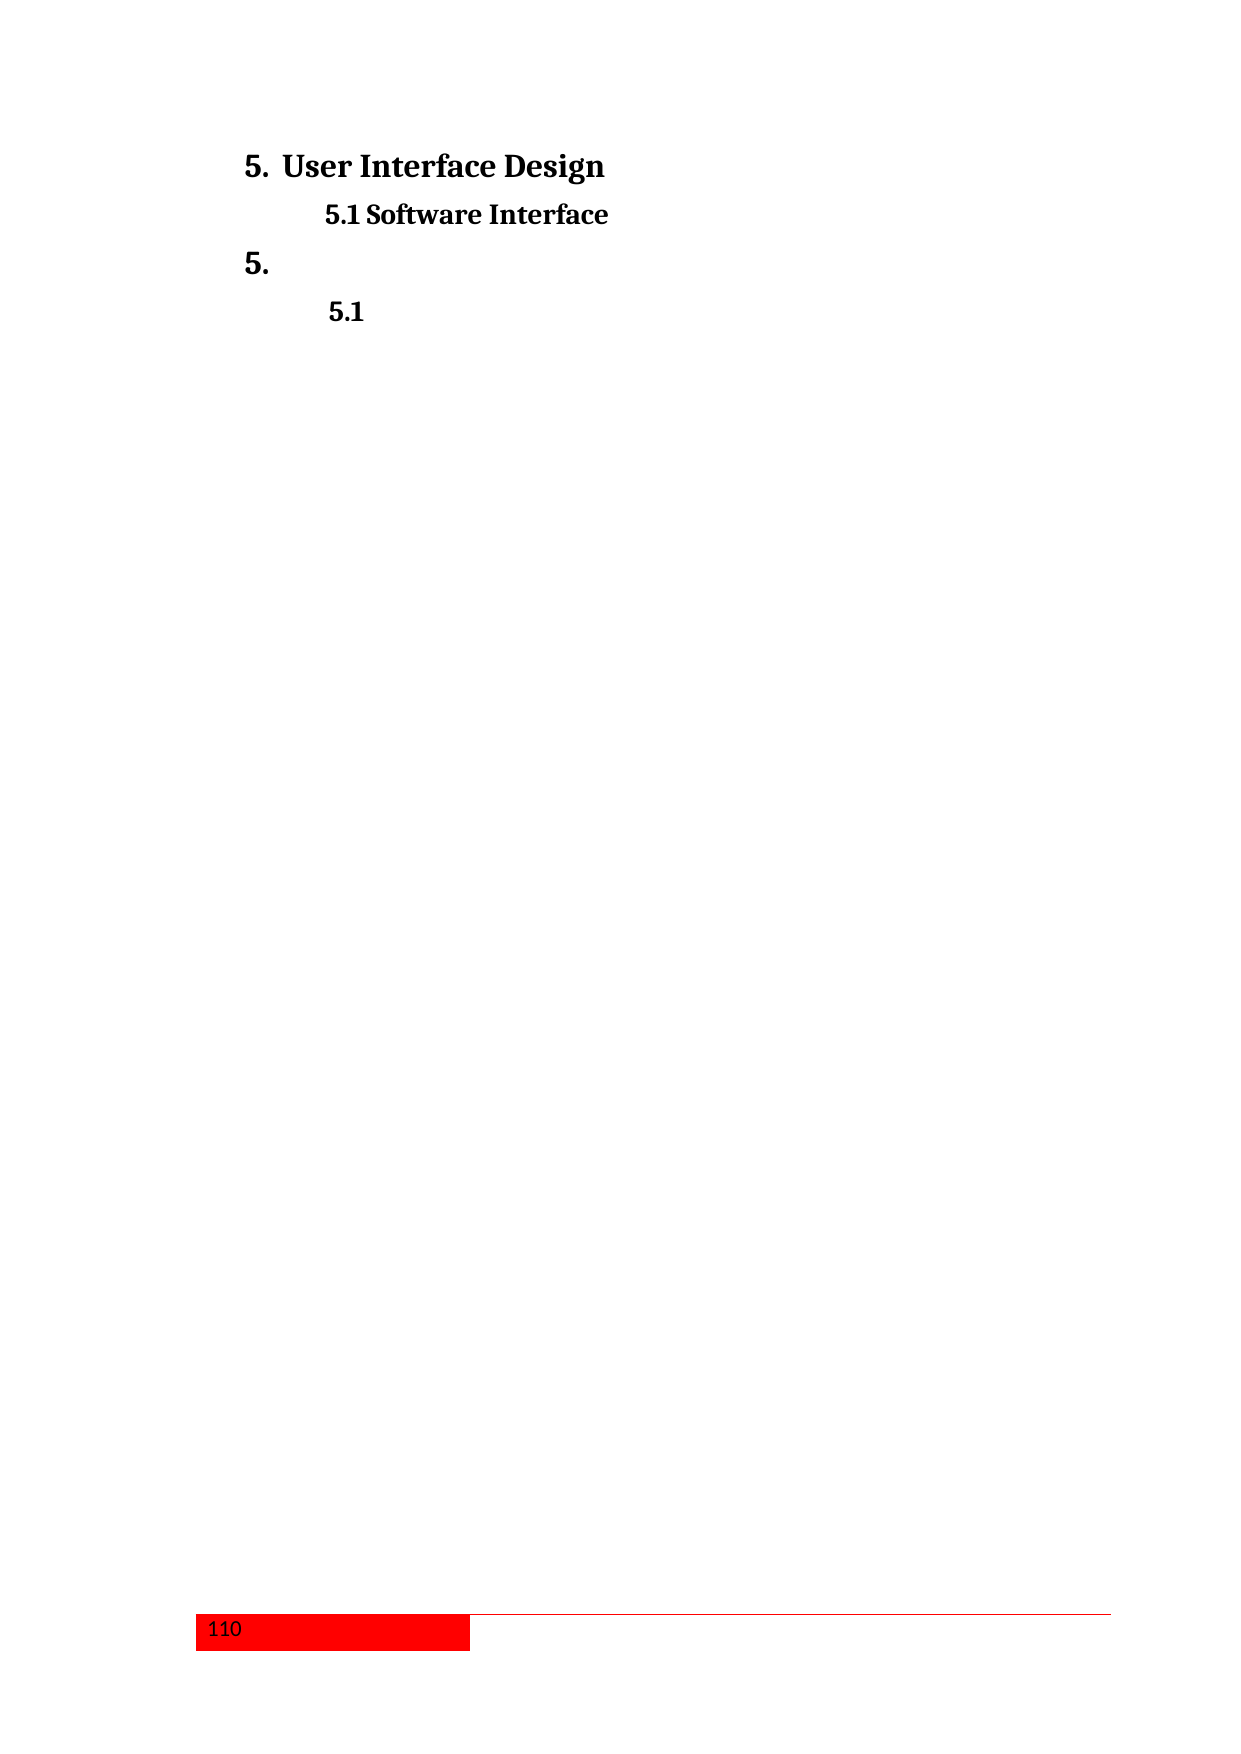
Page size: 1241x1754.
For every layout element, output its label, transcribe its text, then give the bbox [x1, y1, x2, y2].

subtitle User Interface Design [244, 148, 1122, 186]
subtitle 5.1 Software Interface [325, 198, 1122, 232]
